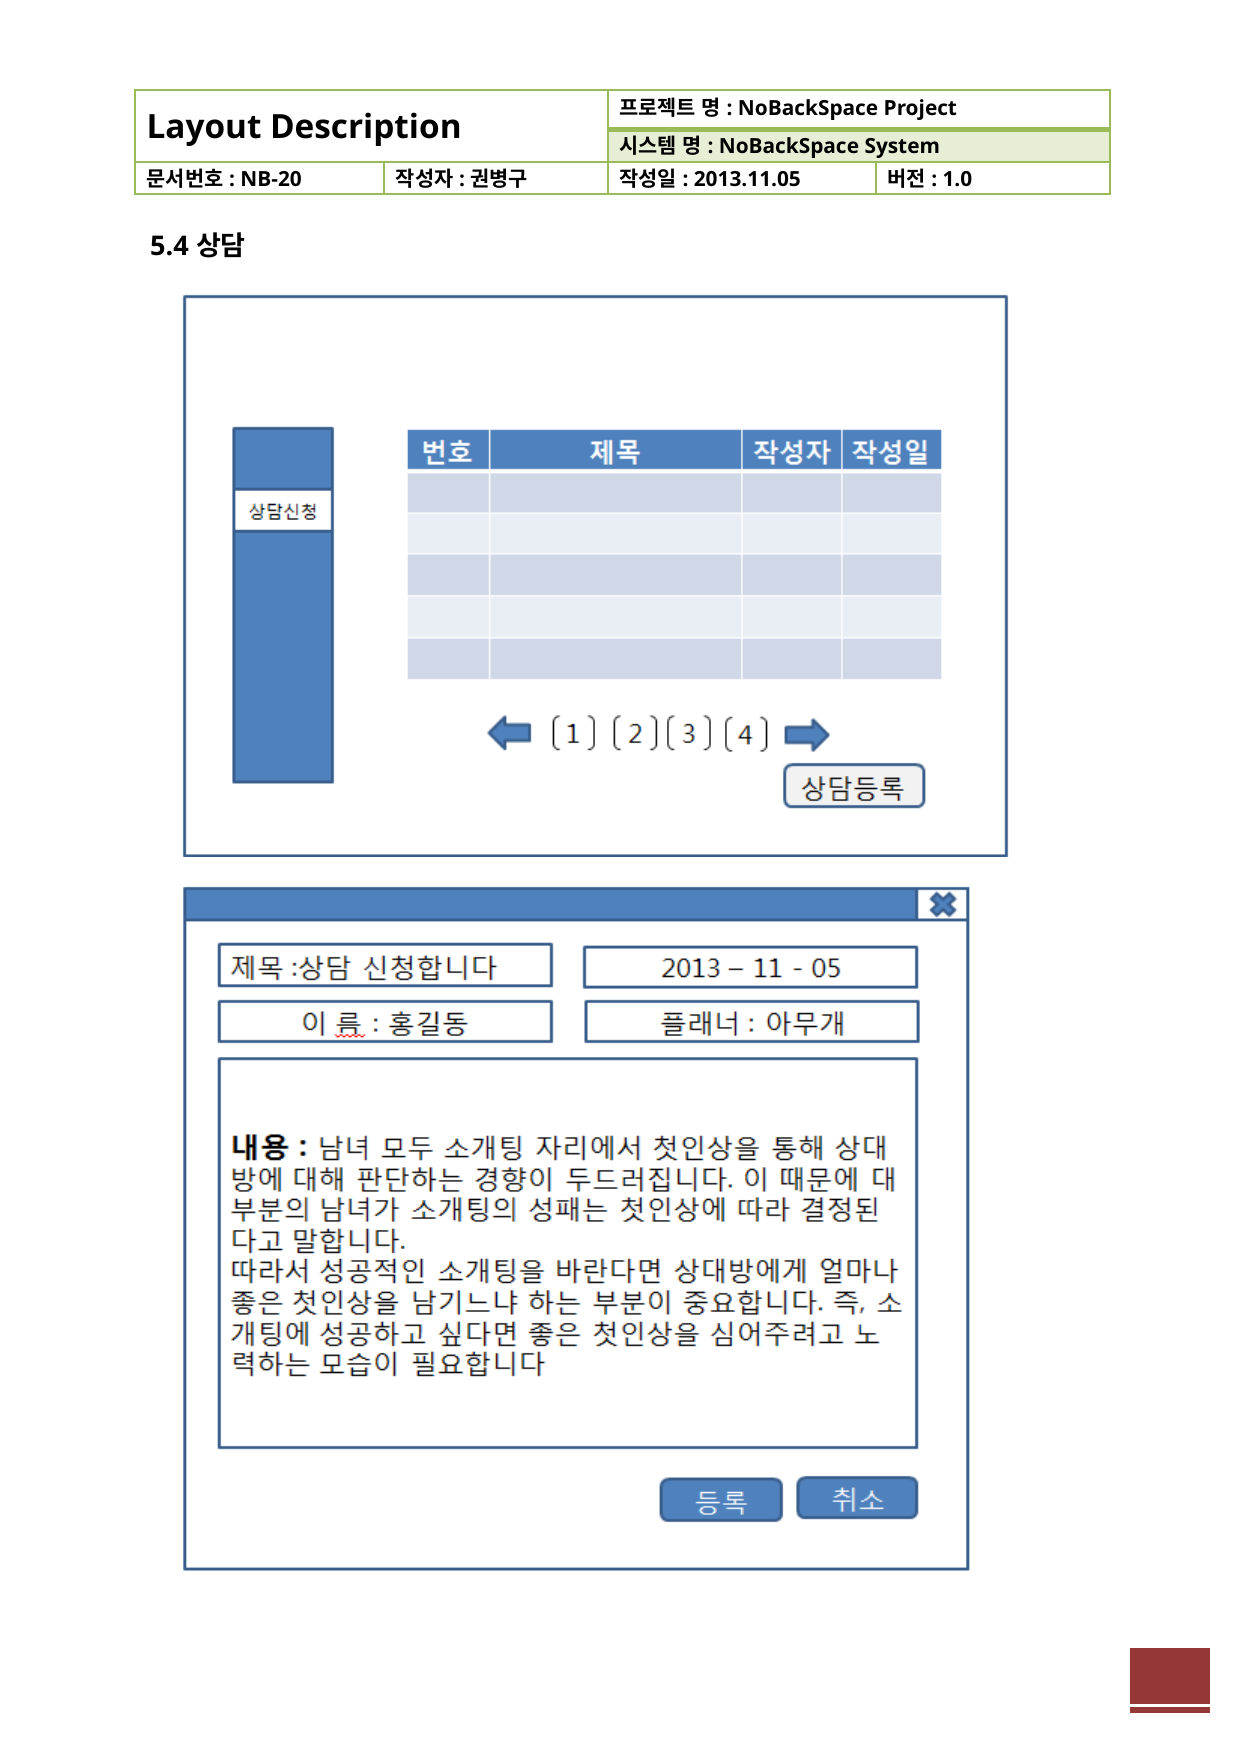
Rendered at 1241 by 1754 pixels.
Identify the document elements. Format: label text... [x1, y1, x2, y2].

picture [179, 884, 974, 1571]
picture [179, 291, 1011, 857]
text 5.4 상담 [150, 223, 1090, 263]
